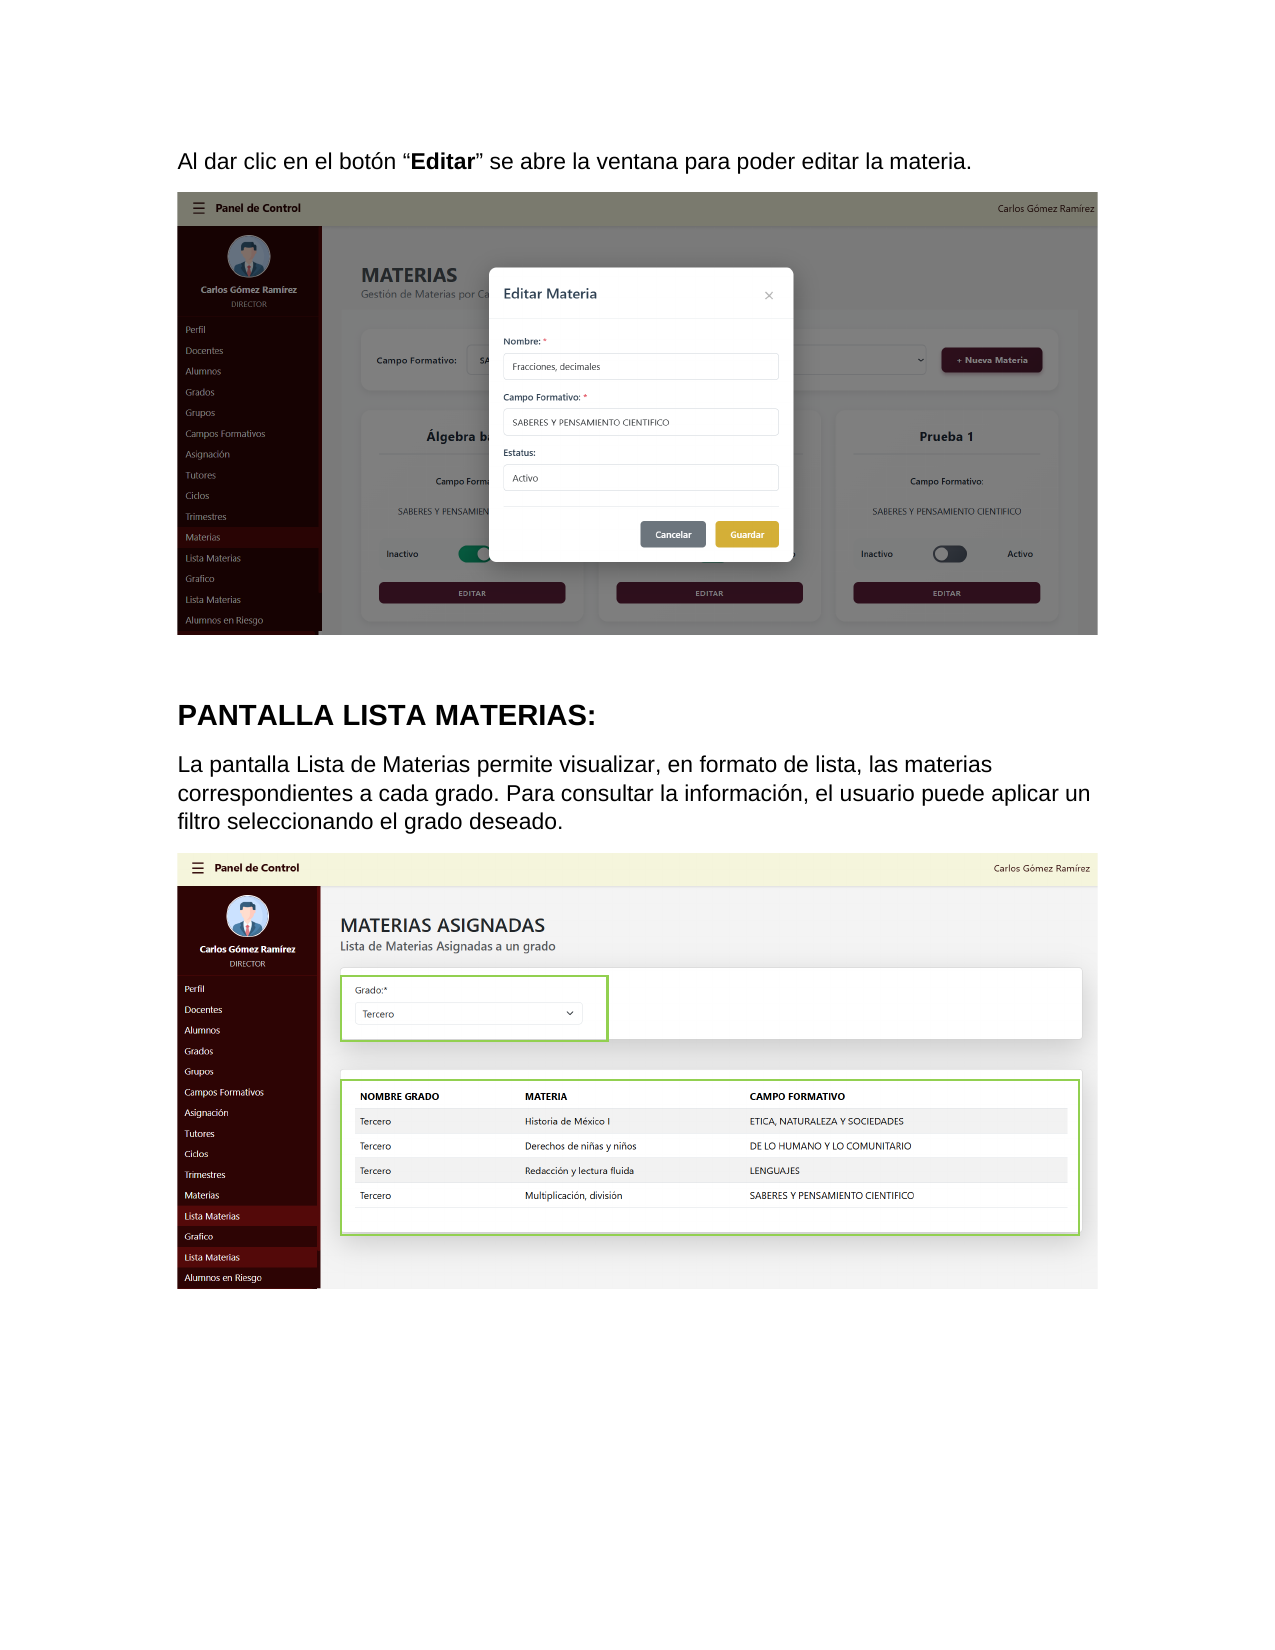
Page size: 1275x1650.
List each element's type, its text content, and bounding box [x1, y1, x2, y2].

picture [177, 192, 1098, 635]
text PANTALLA LISTA MATERIAS: [177, 698, 1098, 732]
text La pantalla Lista de Materias permite visualizar, en formato de lista, las materias correspondientes a cada grado. Para consultar la información, el usuario puede aplicar un filtro seleccionando el grado deseado. [177, 751, 1098, 834]
picture [177, 853, 1098, 1289]
text Al dar clic en el botón “Editar” se abre la ventana para poder editar la materia. [177, 148, 1098, 174]
